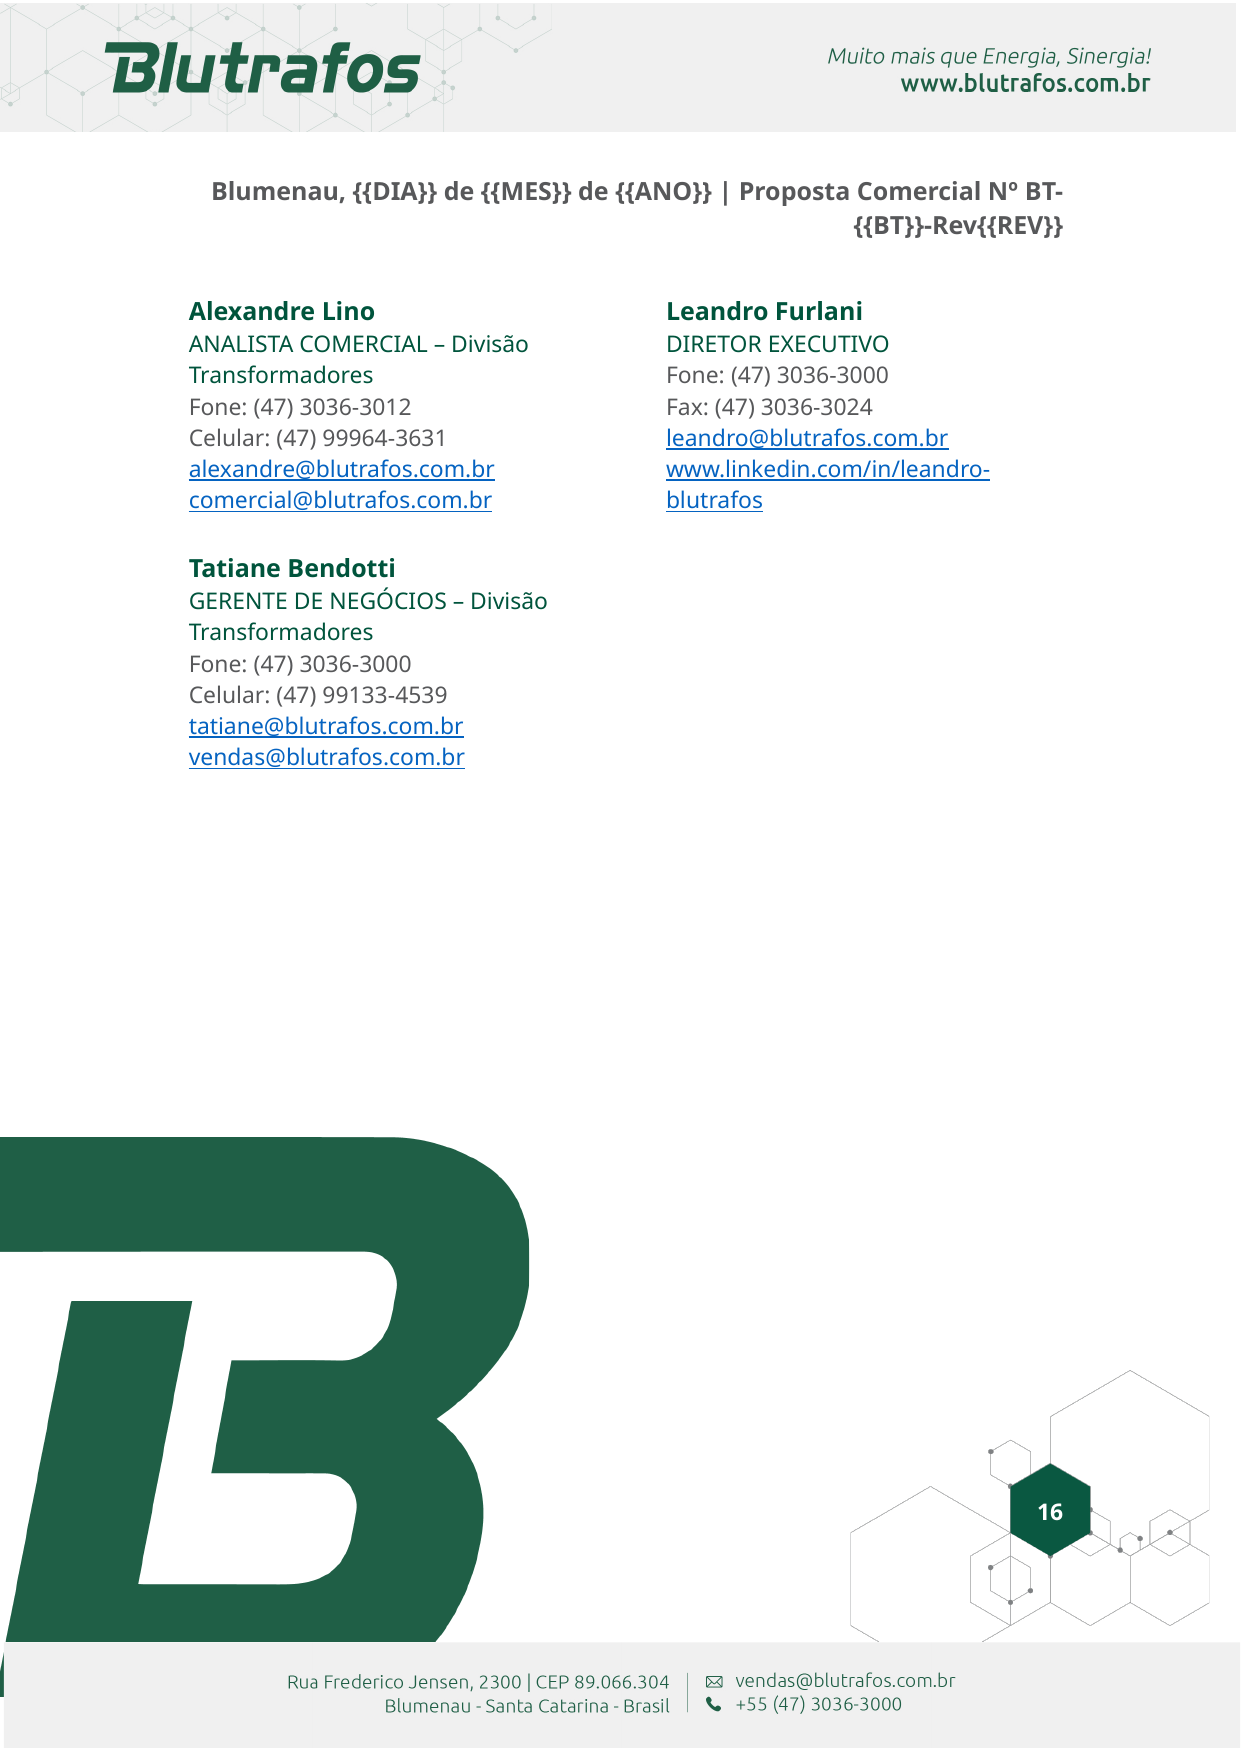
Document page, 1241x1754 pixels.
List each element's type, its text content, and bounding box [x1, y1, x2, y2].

table_header Alexandre Lino ANALISTA COMERCIAL – Divisão Transformadores Fone: (47) 3036-3012 Celular: (47) 99964-3631 alexandre@blutrafos.com.br comercial@blutrafos.com.br Tatiane Bendotti GERENTE DE NEGÓCIOS – Divisão Transformadores Fone: (47) 3036-3000 Celular: (47) 99133-4539 tatiane@blutrafos.com.br vendas@blutrafos.com.br [177, 290, 654, 866]
picture [0, 1137, 1241, 1748]
table_header Leandro Furlani DIRETOR EXECUTIVO Fone: (47) 3036-3000 Fax: (47) 3036-3024 leandro@blutrafos.com.br www.linkedin.com/in/leandro-blutrafos [655, 290, 1048, 866]
picture [0, 3, 1236, 132]
